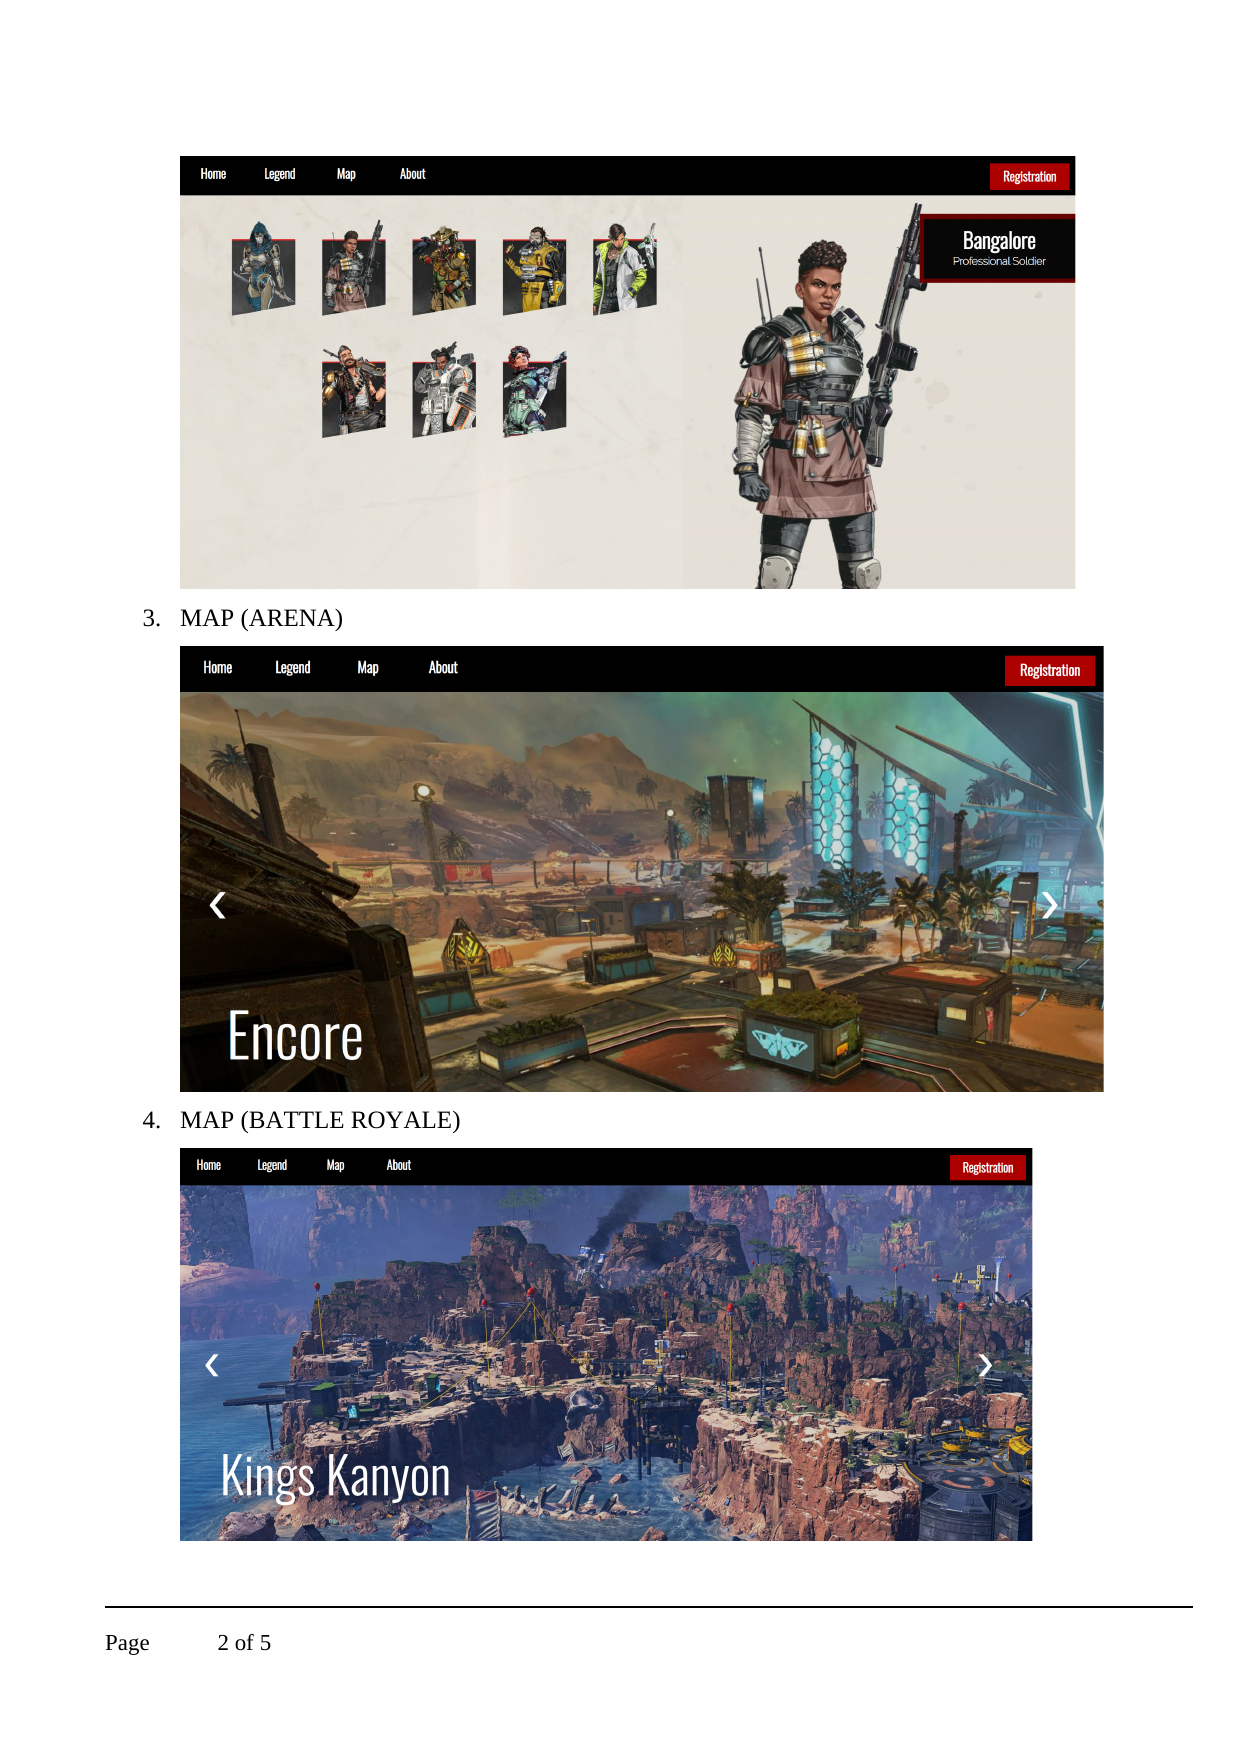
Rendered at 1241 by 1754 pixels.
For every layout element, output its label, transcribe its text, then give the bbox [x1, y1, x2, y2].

list MAP (BATTLE ROYALE) [142, 1106, 1135, 1134]
picture [180, 156, 1076, 589]
picture [180, 646, 1104, 1092]
list MAP (ARENA) [142, 603, 1135, 632]
picture [180, 1148, 1033, 1541]
